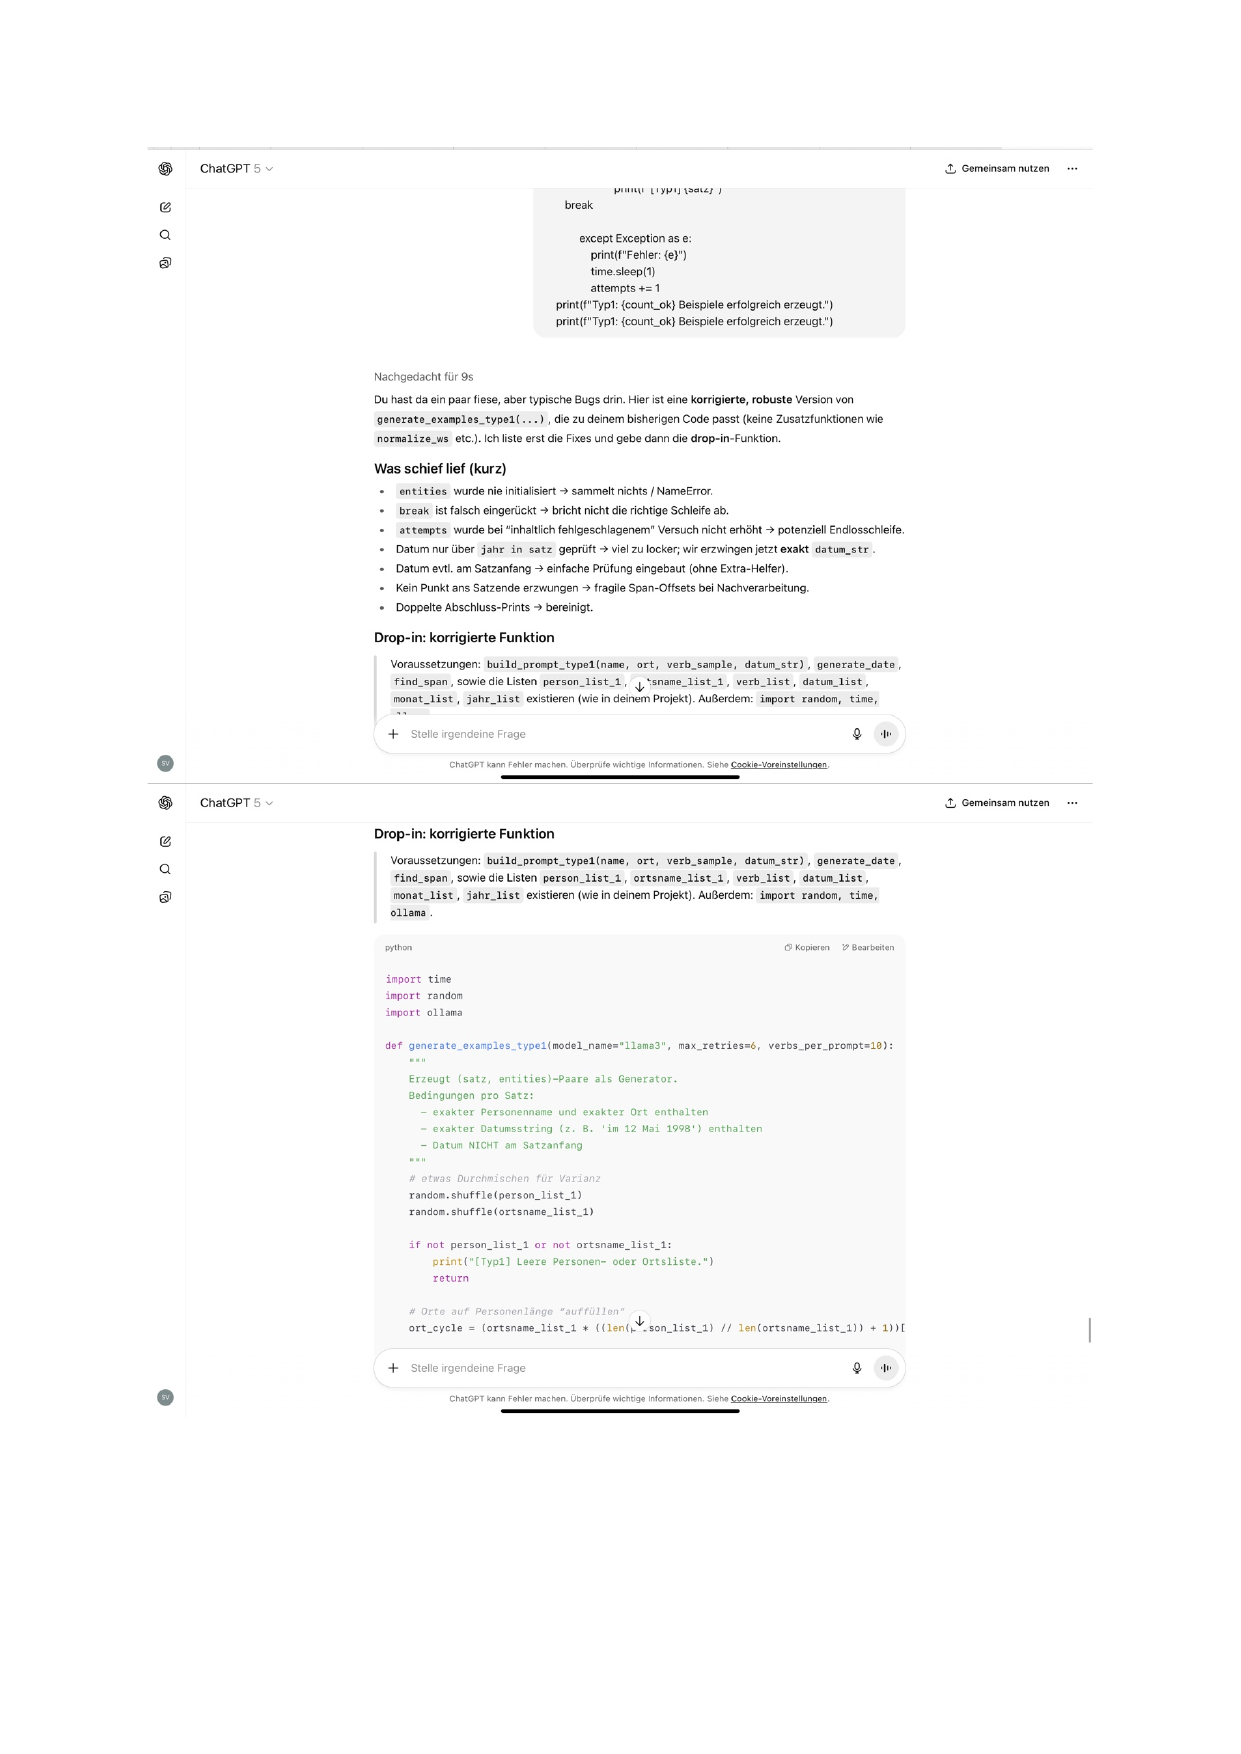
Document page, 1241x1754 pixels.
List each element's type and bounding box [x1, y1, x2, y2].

picture [147, 147, 1093, 1418]
